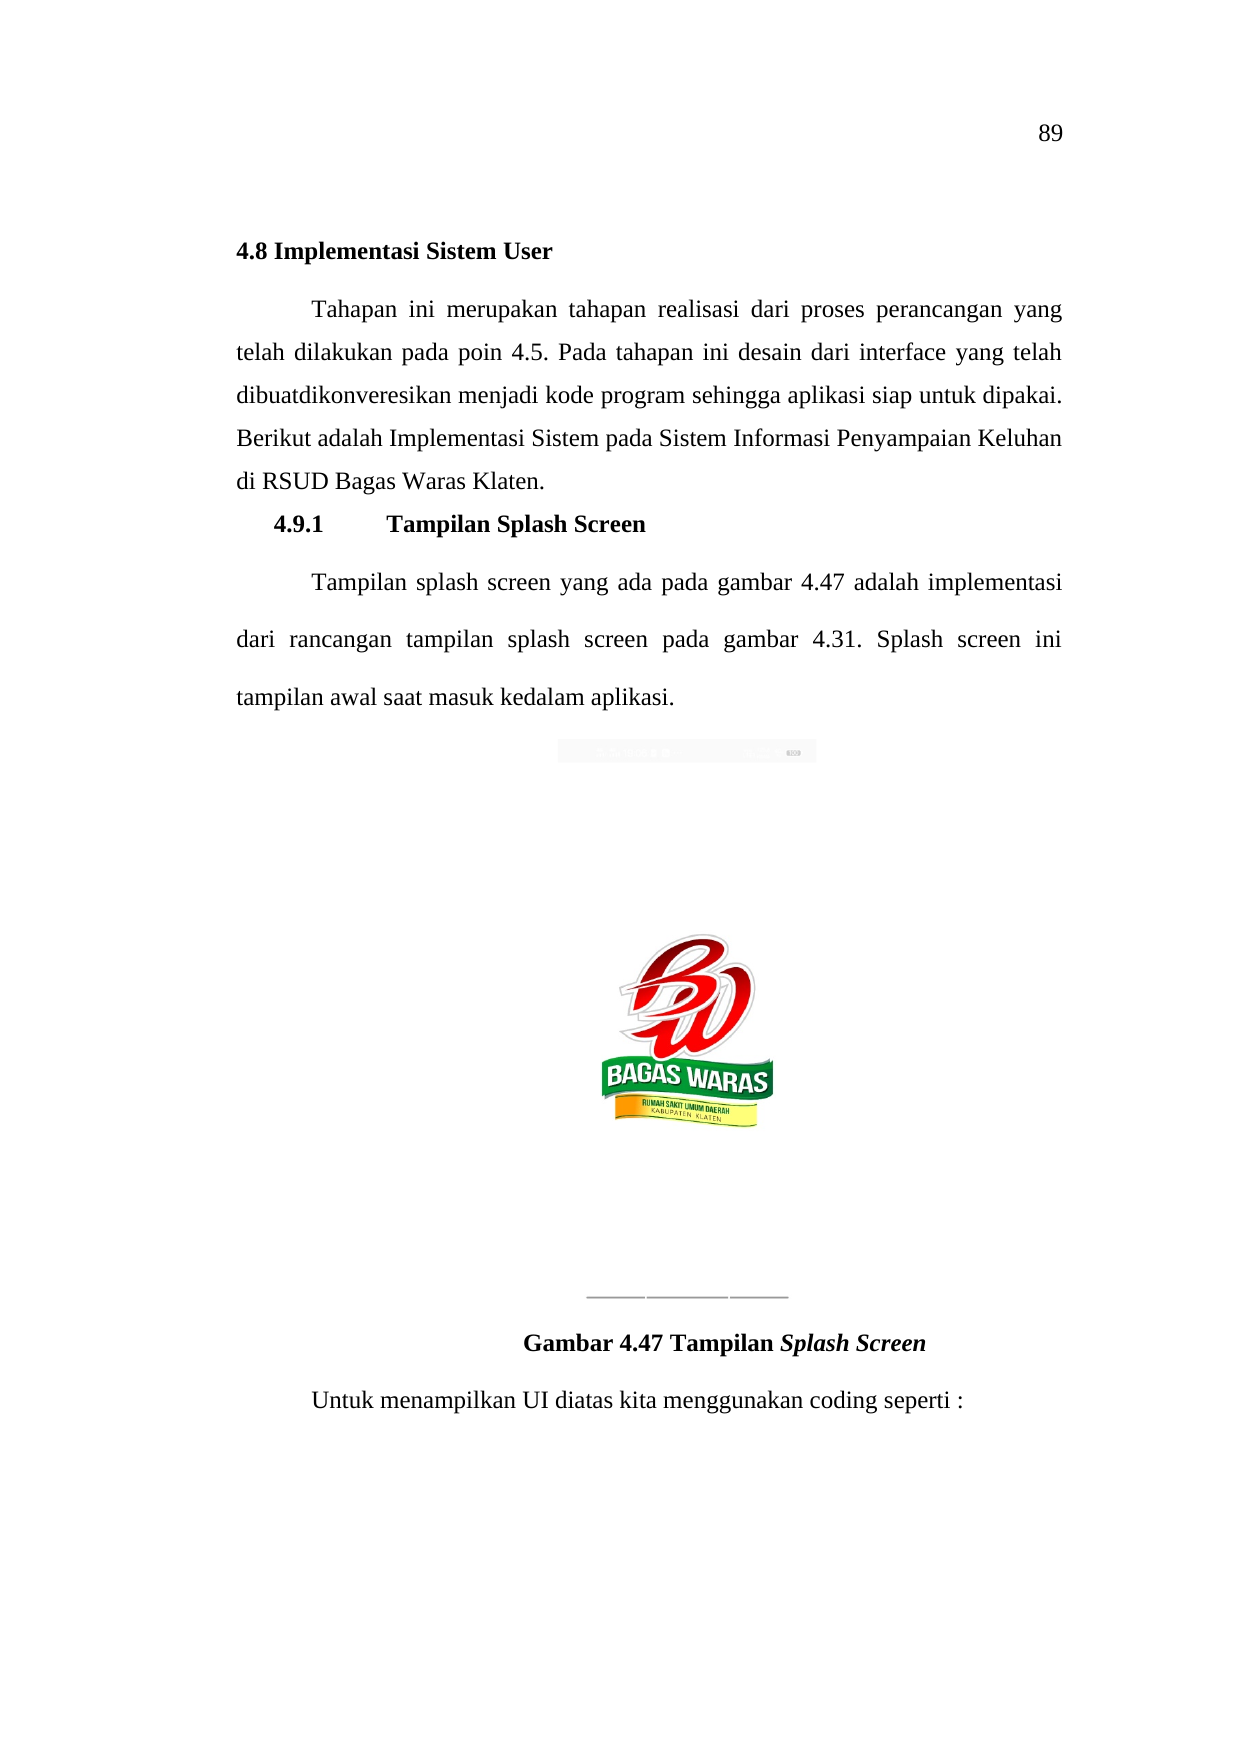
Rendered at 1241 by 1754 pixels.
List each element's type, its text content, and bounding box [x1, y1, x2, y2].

text Gambar 4.47 Tampilan Splash Screen [236, 1328, 1063, 1357]
text Tahapan ini merupakan tahapan realisasi dari proses perancangan yang telah dilakukan pada poin 4.5. Pada tahapan ini desain dari interface yang telah dibuatdikonveresikan menjadi kode program sehingga aplikasi siap untuk dipakai. Berikut adalah Implementasi Sistem pada Sistem Informasi Penyampaian Keluhan di RSUD Bagas Waras Klaten. [236, 294, 1063, 495]
subtitle Tampilan Splash Screen [274, 509, 1063, 538]
subtitle Implementasi Sistem User [236, 236, 1063, 265]
text Tampilan splash screen yang ada pada gambar 4.47 adalah implementasi dari rancangan tampilan splash screen pada gambar 4.31. Splash screen ini tampilan awal saat masuk kedalam aplikasi. [236, 567, 1063, 711]
picture [557, 739, 817, 1299]
text Untuk menampilkan UI diatas kita menggunakan coding seperti : [236, 1385, 1063, 1414]
